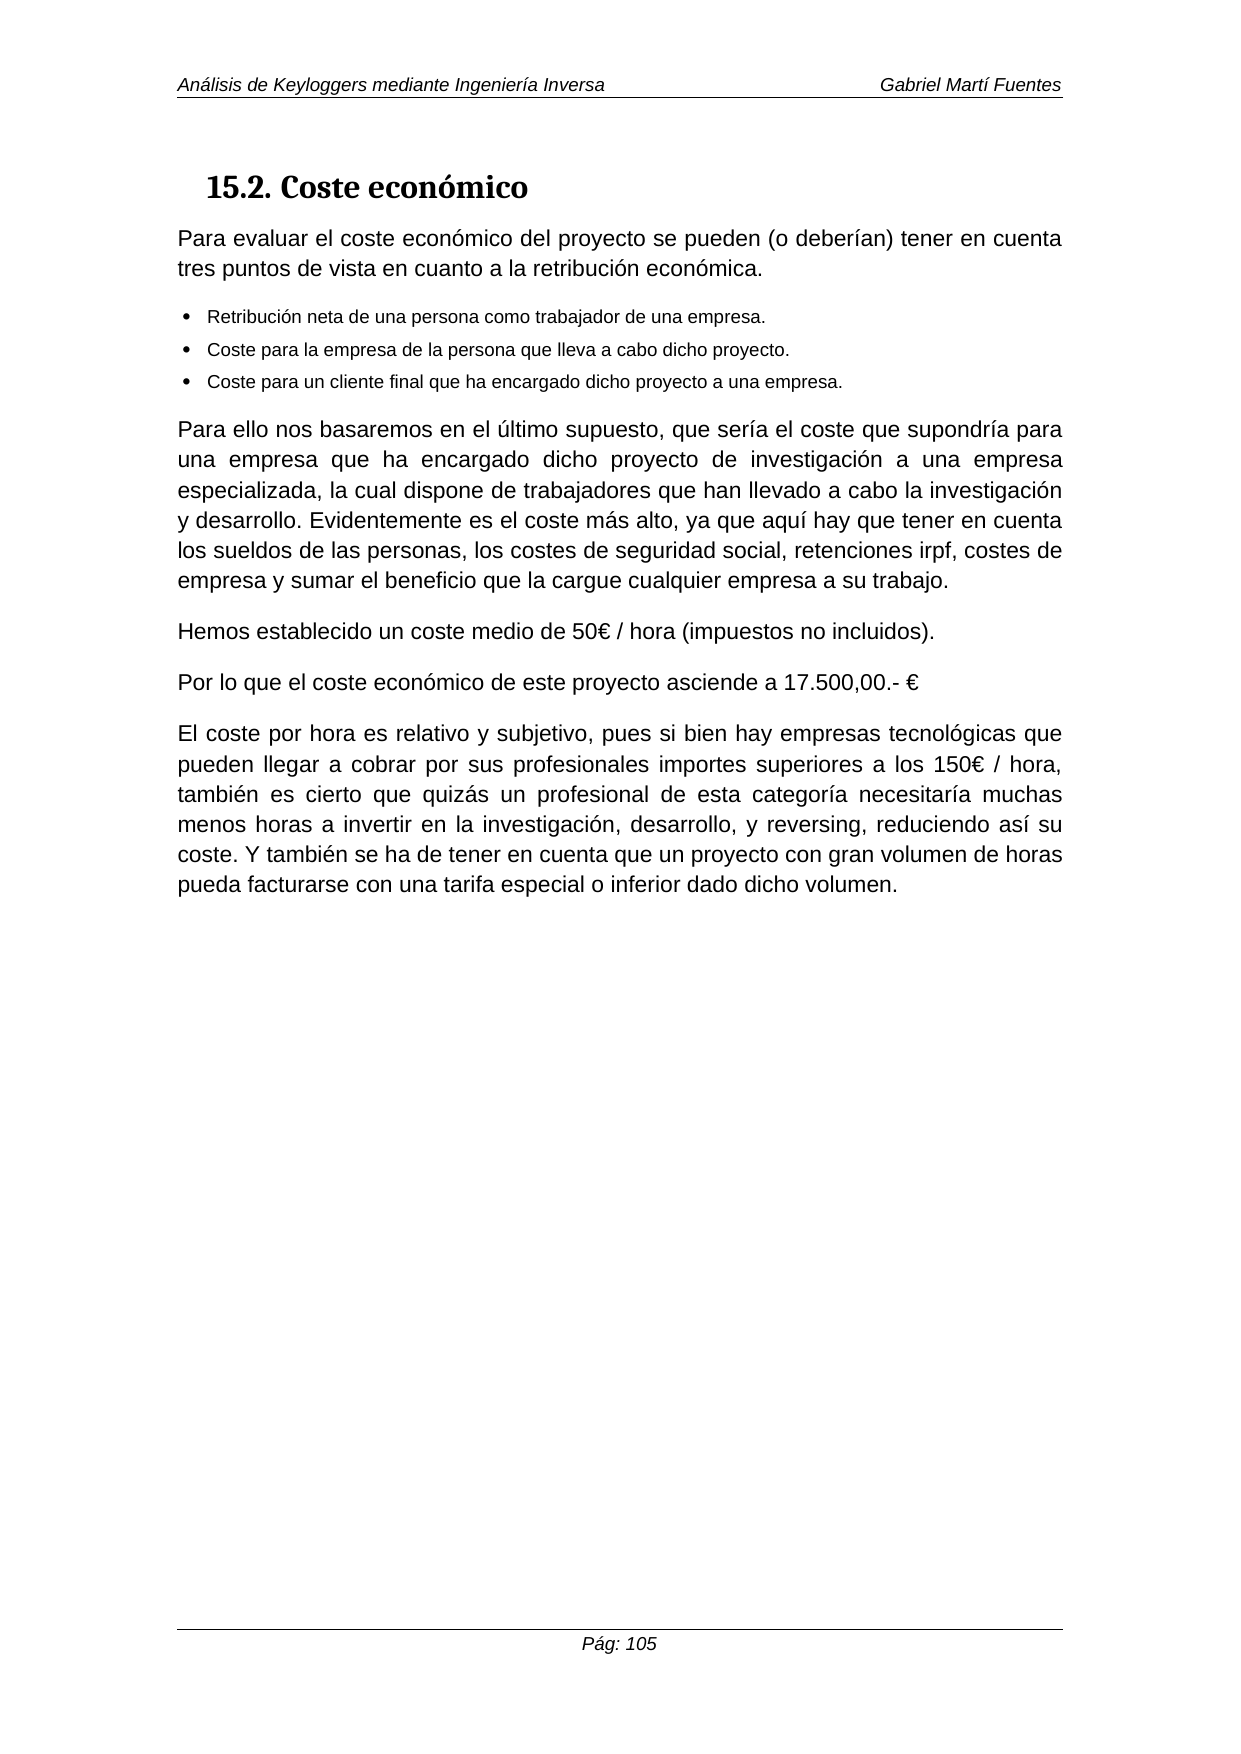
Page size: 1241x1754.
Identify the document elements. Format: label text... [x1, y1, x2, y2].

text Por lo que el coste económico de este proyecto asciende a 17.500,00.- € [177, 669, 1063, 696]
text Para ello nos basaremos en el último supuesto, que sería el coste que supondría para una empresa que ha encargado dicho proyecto de investigación a una empresa especializada, la cual dispone de trabajadores que han llevado a cabo la investigación y desarrollo. Evidentemente es el coste más alto, ya que aquí hay que tener en cuenta los sueldos de las personas, los costes de seguridad social, retenciones irpf, costes de empresa y sumar el beneficio que la cargue cualquier empresa a su trabajo. [177, 416, 1063, 594]
list Coste para un cliente final que ha encargado dicho proyecto a una empresa. [183, 371, 1063, 393]
list Coste para la empresa de la persona que lleva a cabo dicho proyecto. [183, 339, 1063, 360]
subtitle Coste económico [207, 168, 1063, 207]
text Para evaluar el coste económico del proyecto se pueden (o deberían) tener en cuenta tres puntos de vista en cuanto a la retribución económica. [177, 225, 1063, 282]
list Retribución neta de una persona como trabajador de una empresa. [183, 306, 1063, 328]
text El coste por hora es relativo y subjetivo, pues si bien hay empresas tecnológicas que pueden llegar a cobrar por sus profesionales importes superiores a los 150€ / hora, también es cierto que quizás un profesional de esta categoría necesitaría muchas menos horas a invertir en la investigación, desarrollo, y reversing, reduciendo así su coste. Y también se ha de tener en cuenta que un proyecto con gran volumen de horas pueda facturarse con una tarifa especial o inferior dado dicho volumen. [177, 720, 1063, 898]
text Hemos establecido un coste medio de 50€ / hora (impuestos no incluidos). [177, 618, 1063, 645]
